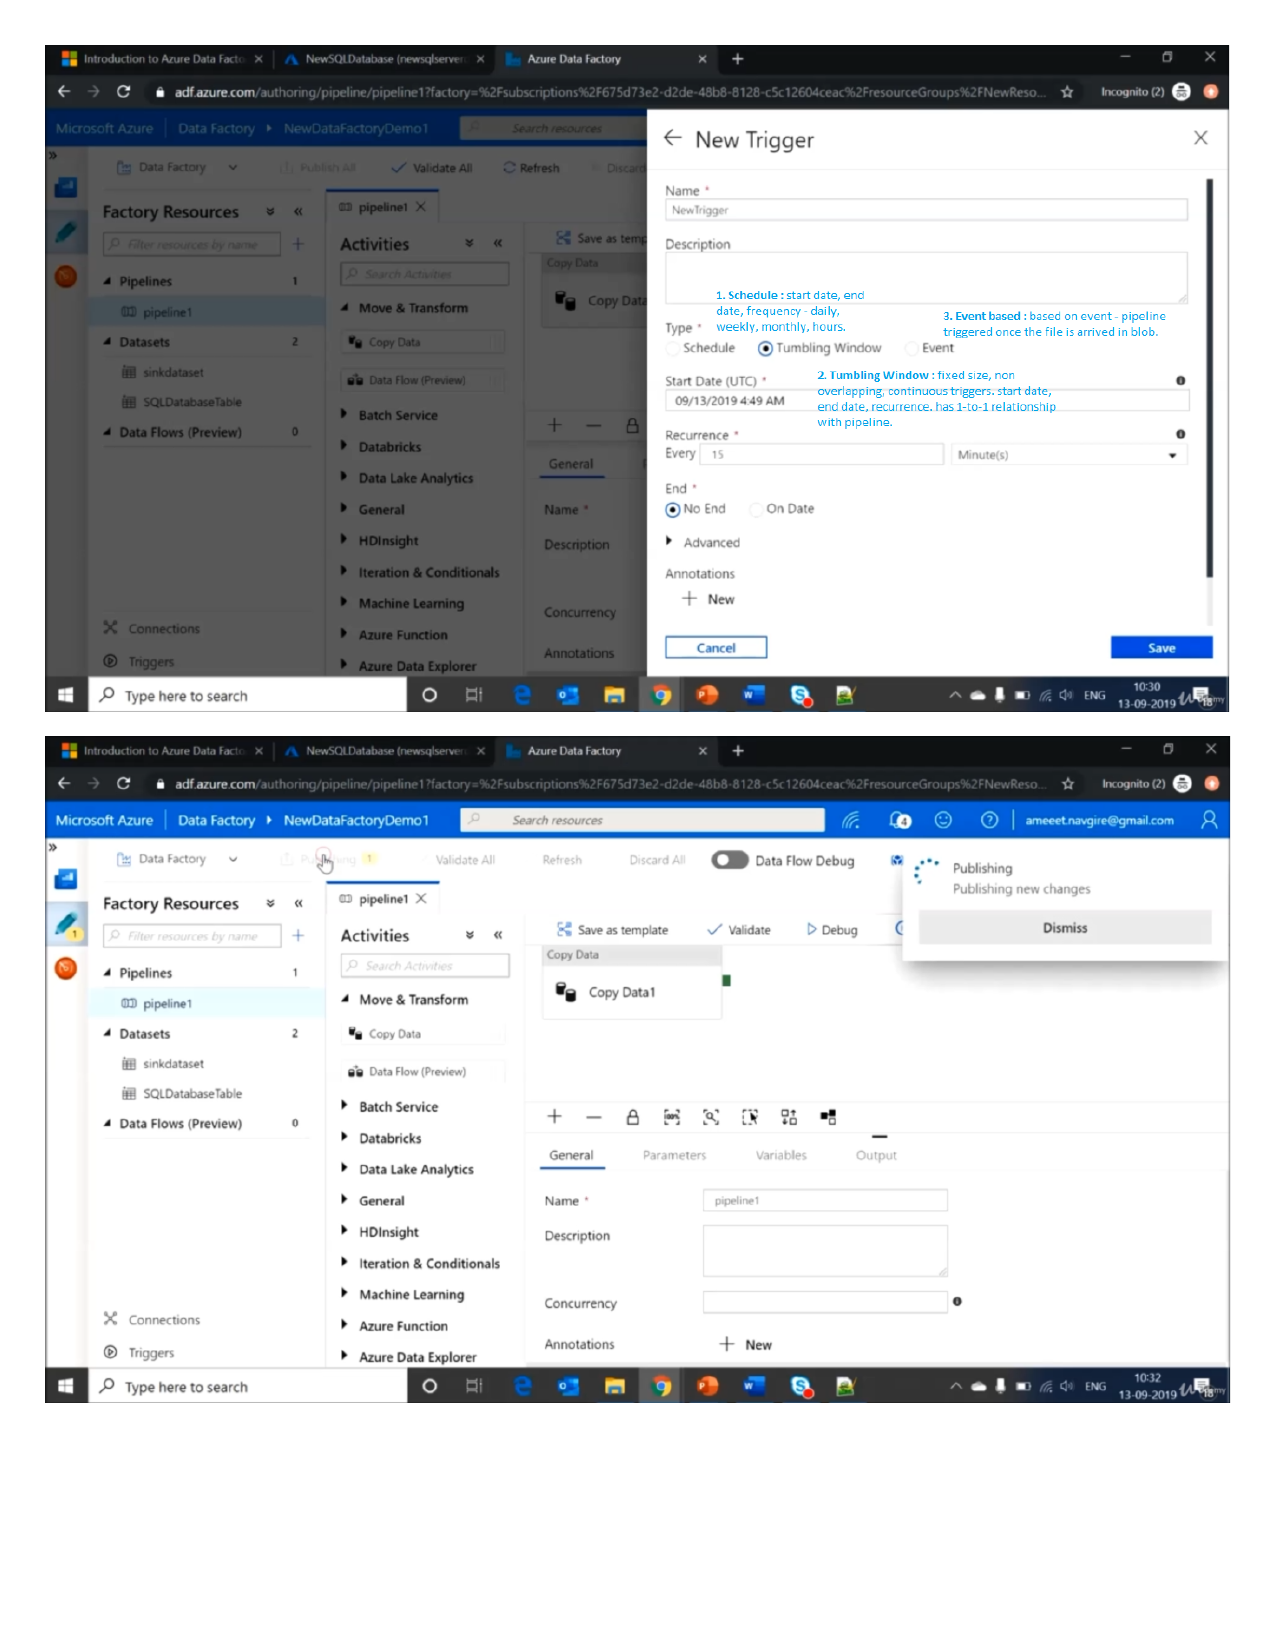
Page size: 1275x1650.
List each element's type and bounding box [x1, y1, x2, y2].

picture [45, 45, 1230, 712]
picture [45, 736, 1230, 1403]
